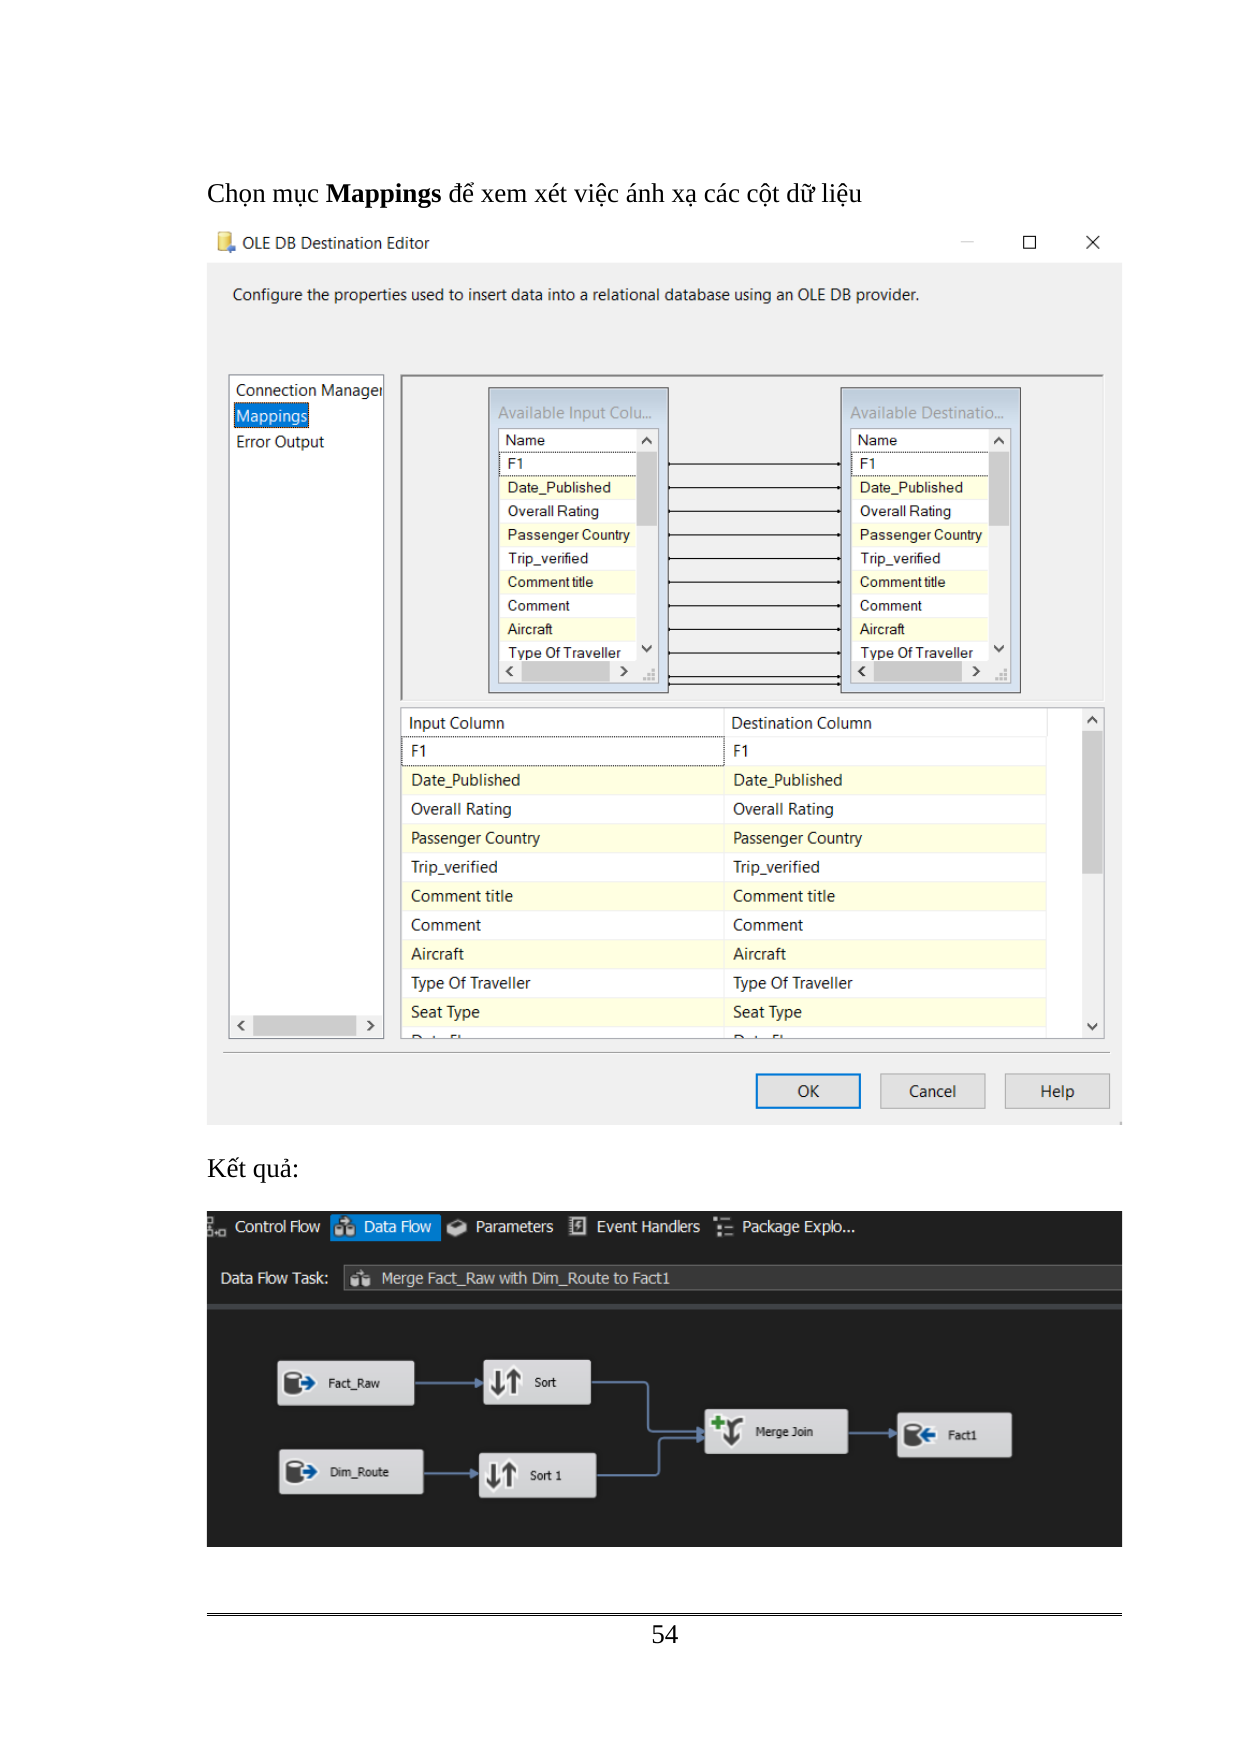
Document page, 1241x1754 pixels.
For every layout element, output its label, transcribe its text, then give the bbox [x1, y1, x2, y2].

text Chọn mục Mappings để xem xét việc ánh xạ các cột dữ liệu [207, 177, 1122, 223]
picture [206, 223, 1123, 1125]
picture [206, 1211, 1123, 1547]
text Kết quả: [207, 1152, 1122, 1183]
